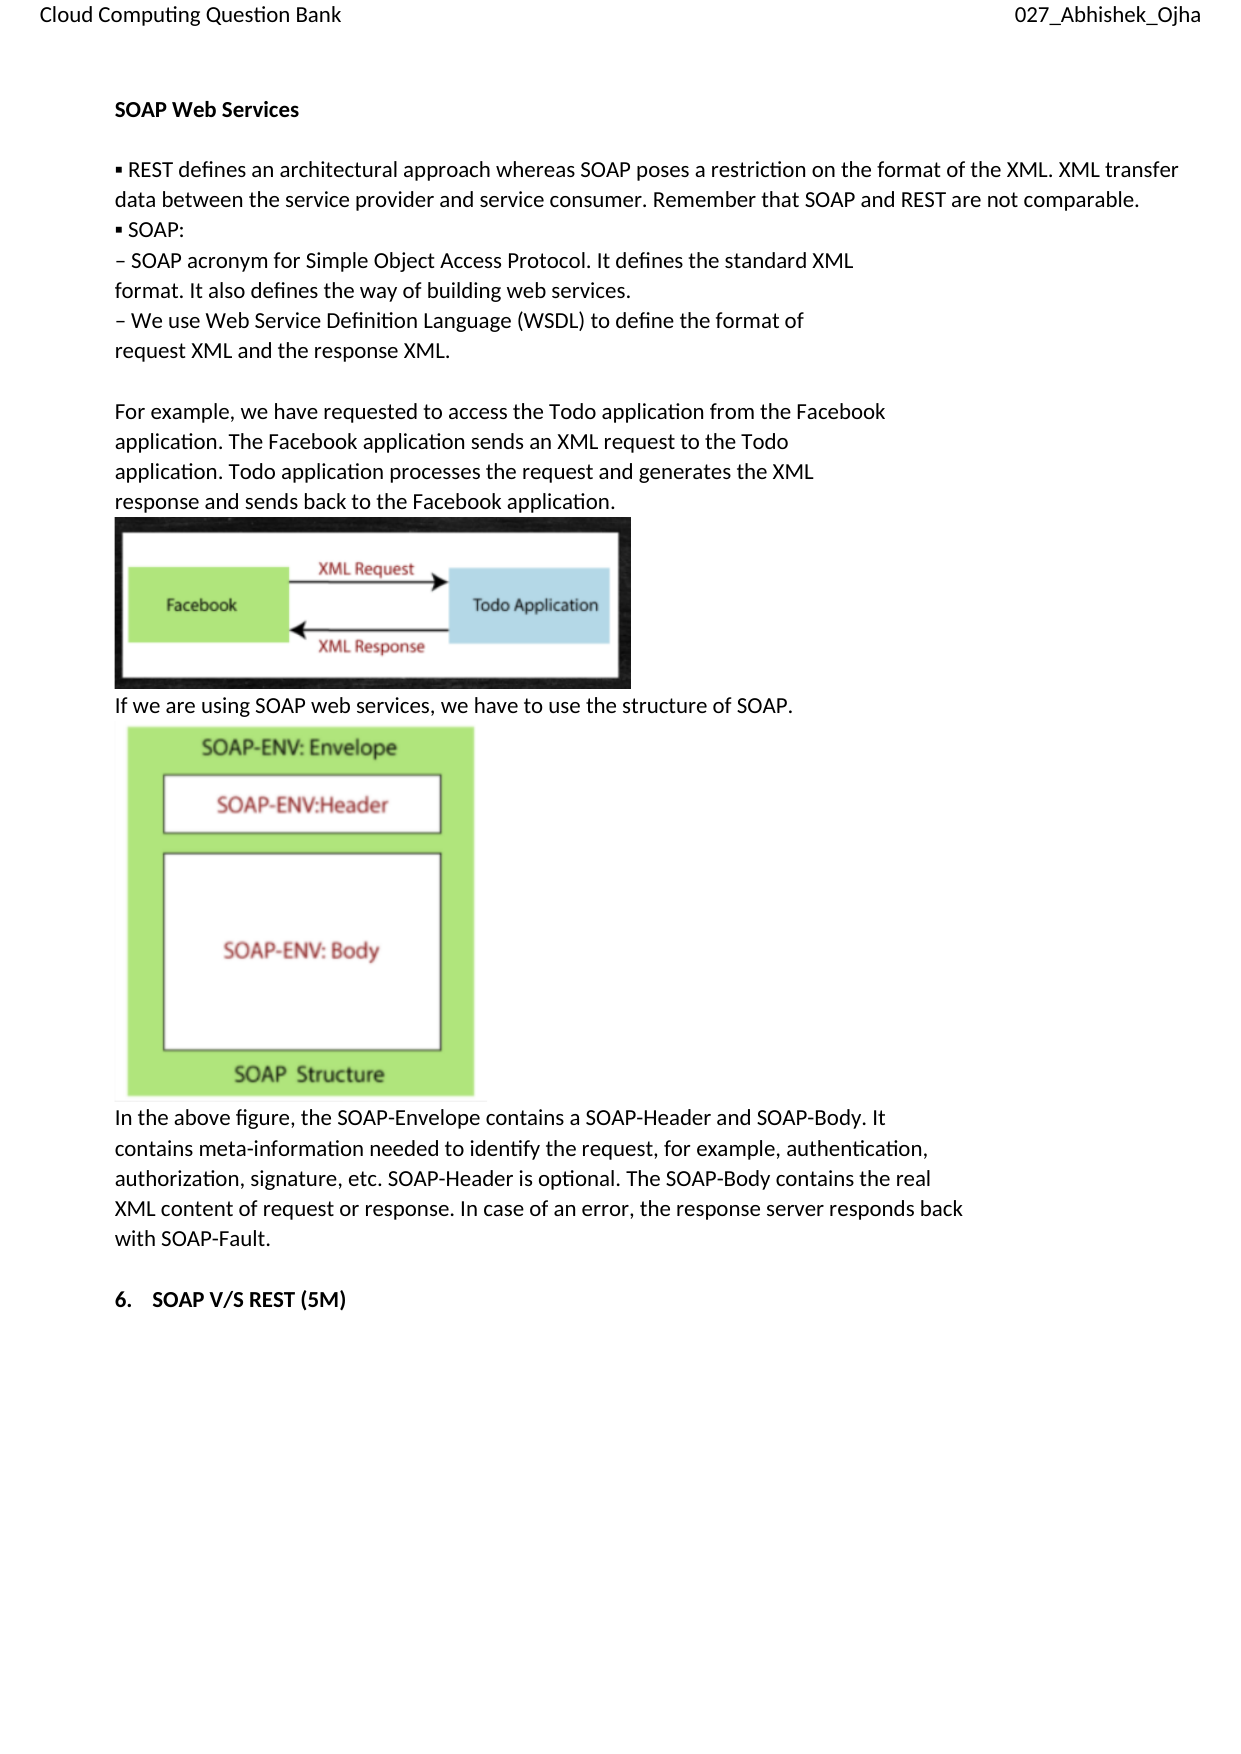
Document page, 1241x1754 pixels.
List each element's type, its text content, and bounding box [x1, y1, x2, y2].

list XML content of request or response. In case of an error, the response server responds back [114, 1194, 1206, 1222]
picture [114, 517, 631, 689]
list application. Todo application processes the request and generates the XML [114, 457, 1206, 485]
list SOAP V/S REST (5M) [114, 1285, 1206, 1313]
list contains meta-information needed to identify the request, for example, authentication, [114, 1134, 1206, 1162]
picture [114, 721, 488, 1102]
list ▪ SOAP: [114, 216, 1206, 244]
list ▪ REST defines an architectural approach whereas SOAP poses a restriction on the format of the XML. XML transfer data between the service provider and service consumer. Remember that SOAP and REST are not comparable. [114, 155, 1206, 213]
list request XML and the response XML. [114, 336, 1206, 364]
list response and sends back to the Facebook application. [114, 487, 1206, 516]
list format. It also defines the way of building web services. [114, 276, 1206, 304]
list application. The Facebook application sends an XML request to the Todo [114, 427, 1206, 455]
list If we are using SOAP web services, we have to use the structure of SOAP. [114, 691, 1206, 719]
list SOAP Web Services [114, 95, 1206, 123]
list with SOAP-Fault. [114, 1224, 1206, 1252]
list In the above figure, the SOAP-Envelope contains a SOAP-Header and SOAP-Body. It [114, 1103, 1206, 1132]
list For example, we have requested to access the Todo application from the Facebook [114, 397, 1206, 425]
list authorization, signature, etc. SOAP-Header is optional. The SOAP-Body contains the real [114, 1164, 1206, 1192]
list – We use Web Service Definition Language (WSDL) to define the format of [114, 306, 1206, 334]
list – SOAP acronym for Simple Object Access Protocol. It defines the standard XML [114, 246, 1206, 274]
